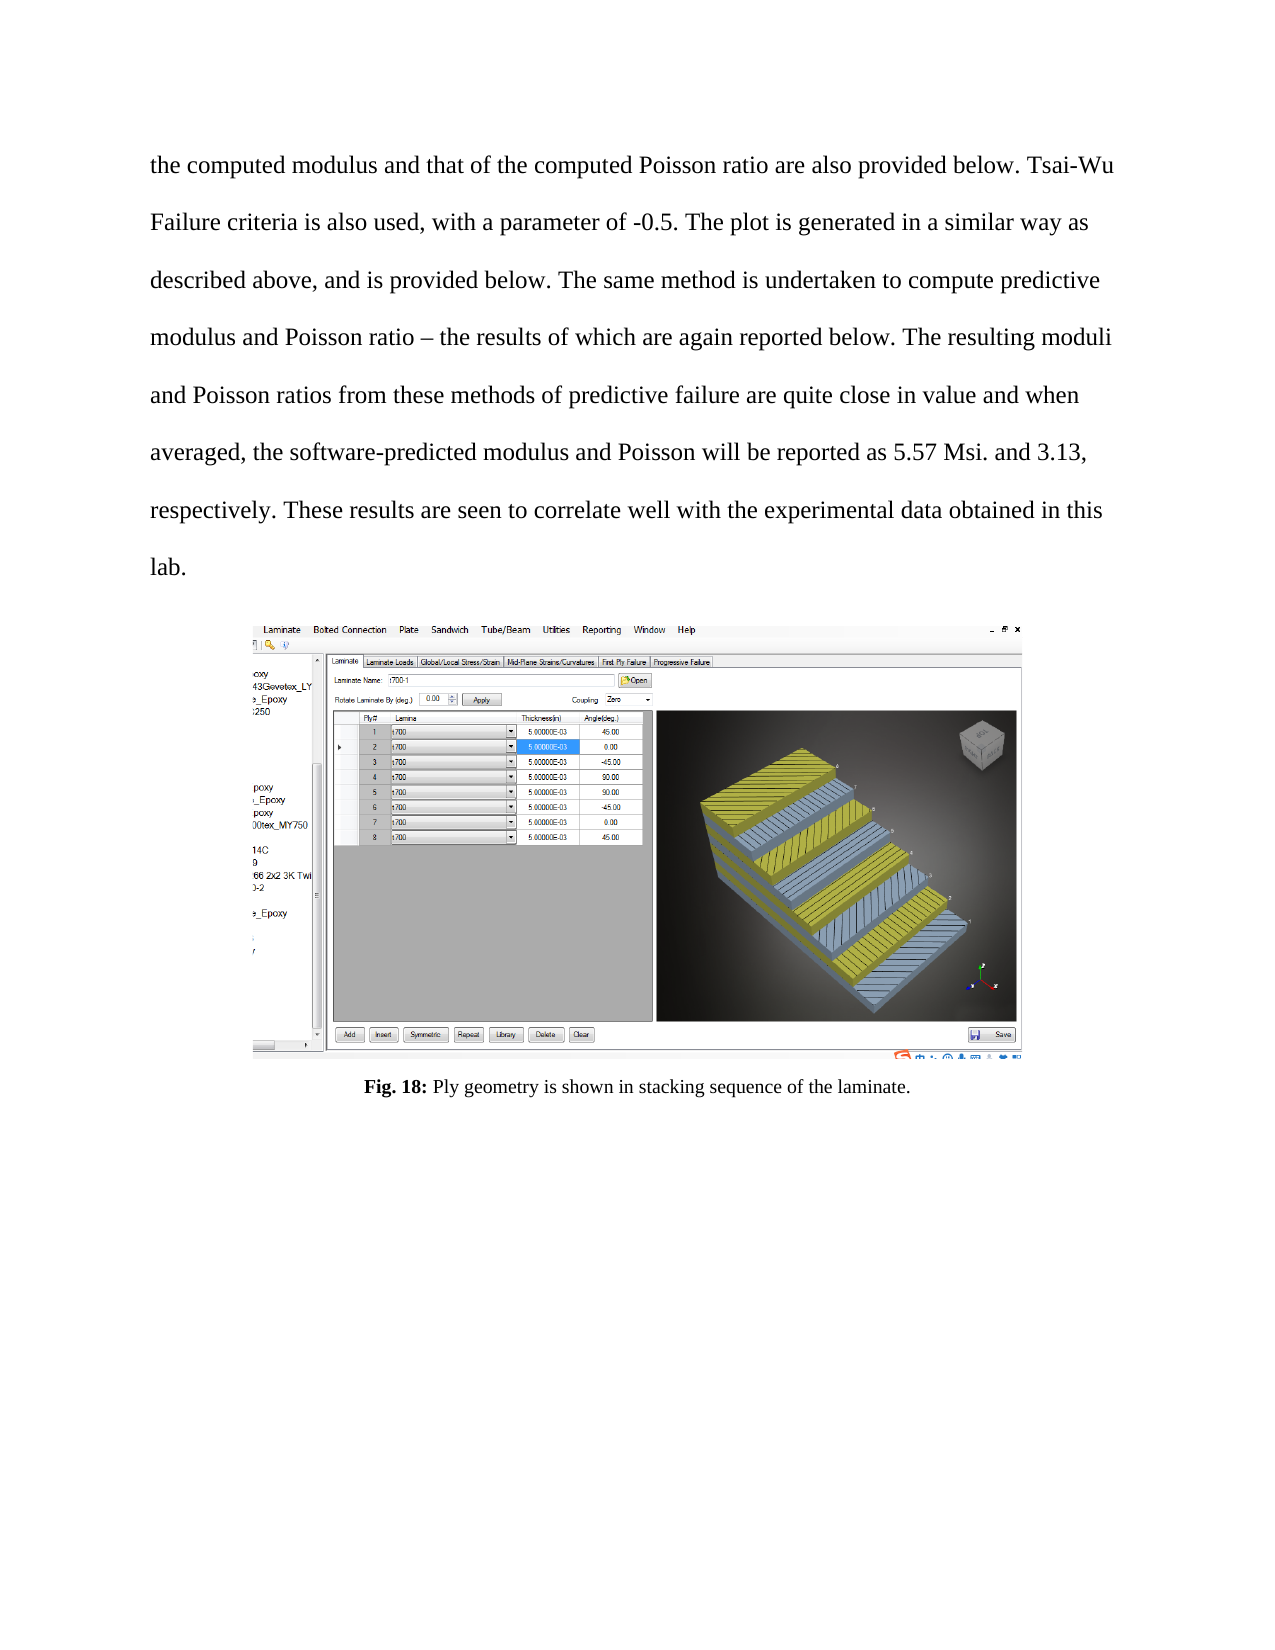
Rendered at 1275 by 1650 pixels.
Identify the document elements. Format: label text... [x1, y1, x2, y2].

text Fig. 18: Ply geometry is shown in stacking sequence of the laminate. [150, 1075, 1125, 1098]
picture [252, 626, 1023, 1059]
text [150, 150, 1125, 581]
